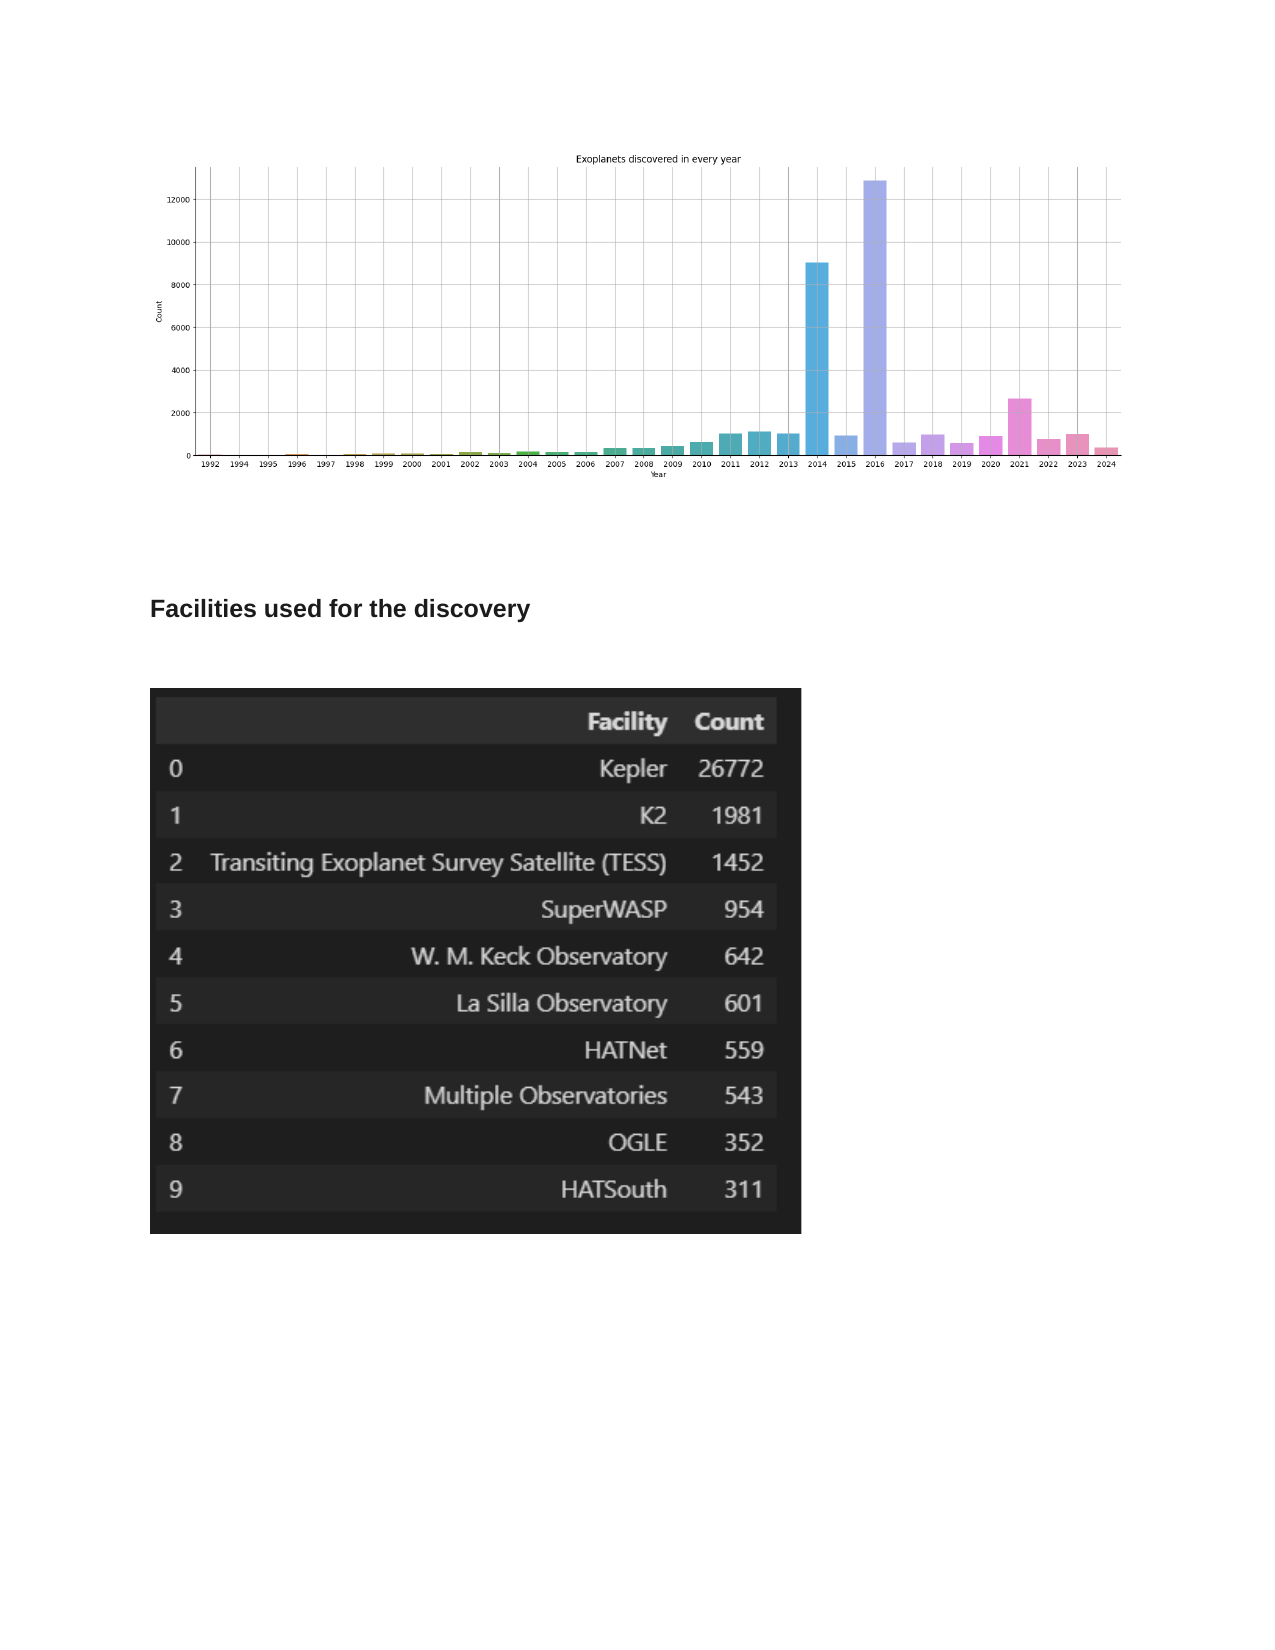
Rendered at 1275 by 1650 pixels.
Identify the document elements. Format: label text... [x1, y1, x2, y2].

picture [150, 688, 802, 1234]
text Facilities used for the discovery [150, 594, 1125, 623]
picture [150, 150, 1125, 484]
